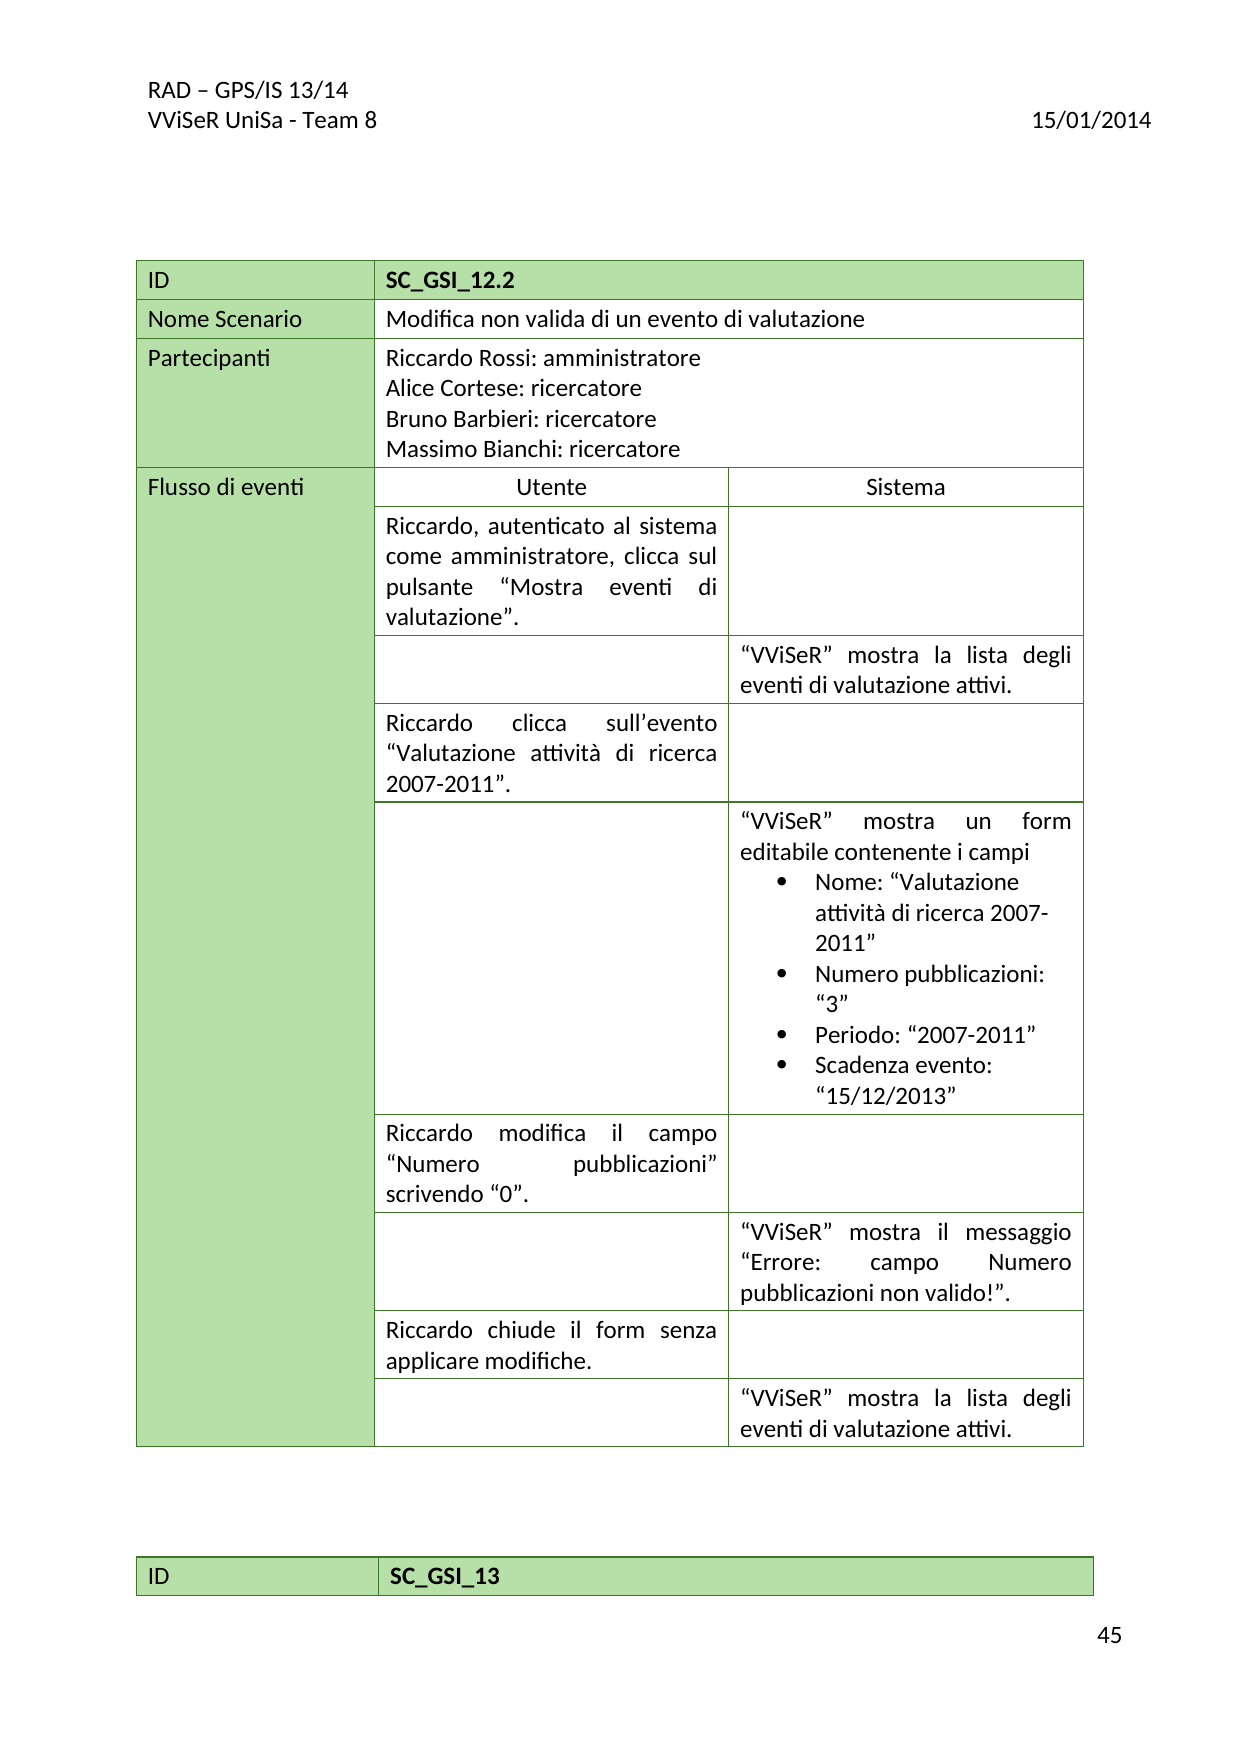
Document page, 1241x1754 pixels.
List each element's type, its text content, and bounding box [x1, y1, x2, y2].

table_cell [375, 1379, 728, 1446]
table_cell Nome Scenario [137, 300, 374, 338]
table_cell [375, 1213, 728, 1310]
table_cell Flusso di eventi [137, 468, 374, 1446]
table_header SC_GSI_12.2 [375, 261, 1083, 299]
table_cell [375, 636, 728, 703]
table_cell [729, 704, 1083, 801]
table_cell Riccardo chiude il form senza applicare modifiche. [375, 1311, 728, 1378]
table_cell Utente [375, 468, 728, 506]
table_cell [729, 507, 1083, 635]
table_cell [375, 803, 728, 1113]
table_cell [729, 1115, 1083, 1212]
table_cell “VViSeR” mostra il messaggio “Errore: campo Numero pubblicazioni non valido!”. [729, 1213, 1083, 1310]
table_cell [729, 1311, 1083, 1378]
table_cell Partecipanti [137, 339, 374, 467]
table_cell “VViSeR” mostra la lista degli eventi di valutazione attivi. [729, 636, 1083, 703]
table_cell Riccardo modifica il campo “Numero pubblicazioni” scrivendo “0”. [375, 1115, 728, 1212]
table_cell “VViSeR” mostra la lista degli eventi di valutazione attivi. [729, 1379, 1083, 1446]
table_cell Modifica non valida di un evento di valutazione [375, 300, 1083, 338]
table_cell Riccardo Rossi: amministratore Alice Cortese: ricercatore Bruno Barbieri: ricercatore Massimo Bianchi: ricercatore [375, 339, 1083, 467]
table_header ID [137, 1558, 378, 1595]
table_header SC_GSI_13 [379, 1558, 1093, 1595]
table_cell Riccardo, autenticato al sistema come amministratore, clicca sul pulsante “Mostra eventi di valutazione”. [375, 507, 728, 635]
table_cell “VViSeR” mostra un form editabile contenente i campi Nome: “Valutazione attività di ricerca 2007-2011” Numero pubblicazioni: “3” Periodo: “2007-2011” Scadenza evento: “15/12/2013” [729, 803, 1083, 1113]
table_cell Riccardo clicca sull’evento “Valutazione attività di ricerca 2007-2011”. [375, 704, 728, 801]
table_header ID [137, 261, 374, 299]
table_cell Sistema [729, 468, 1083, 506]
